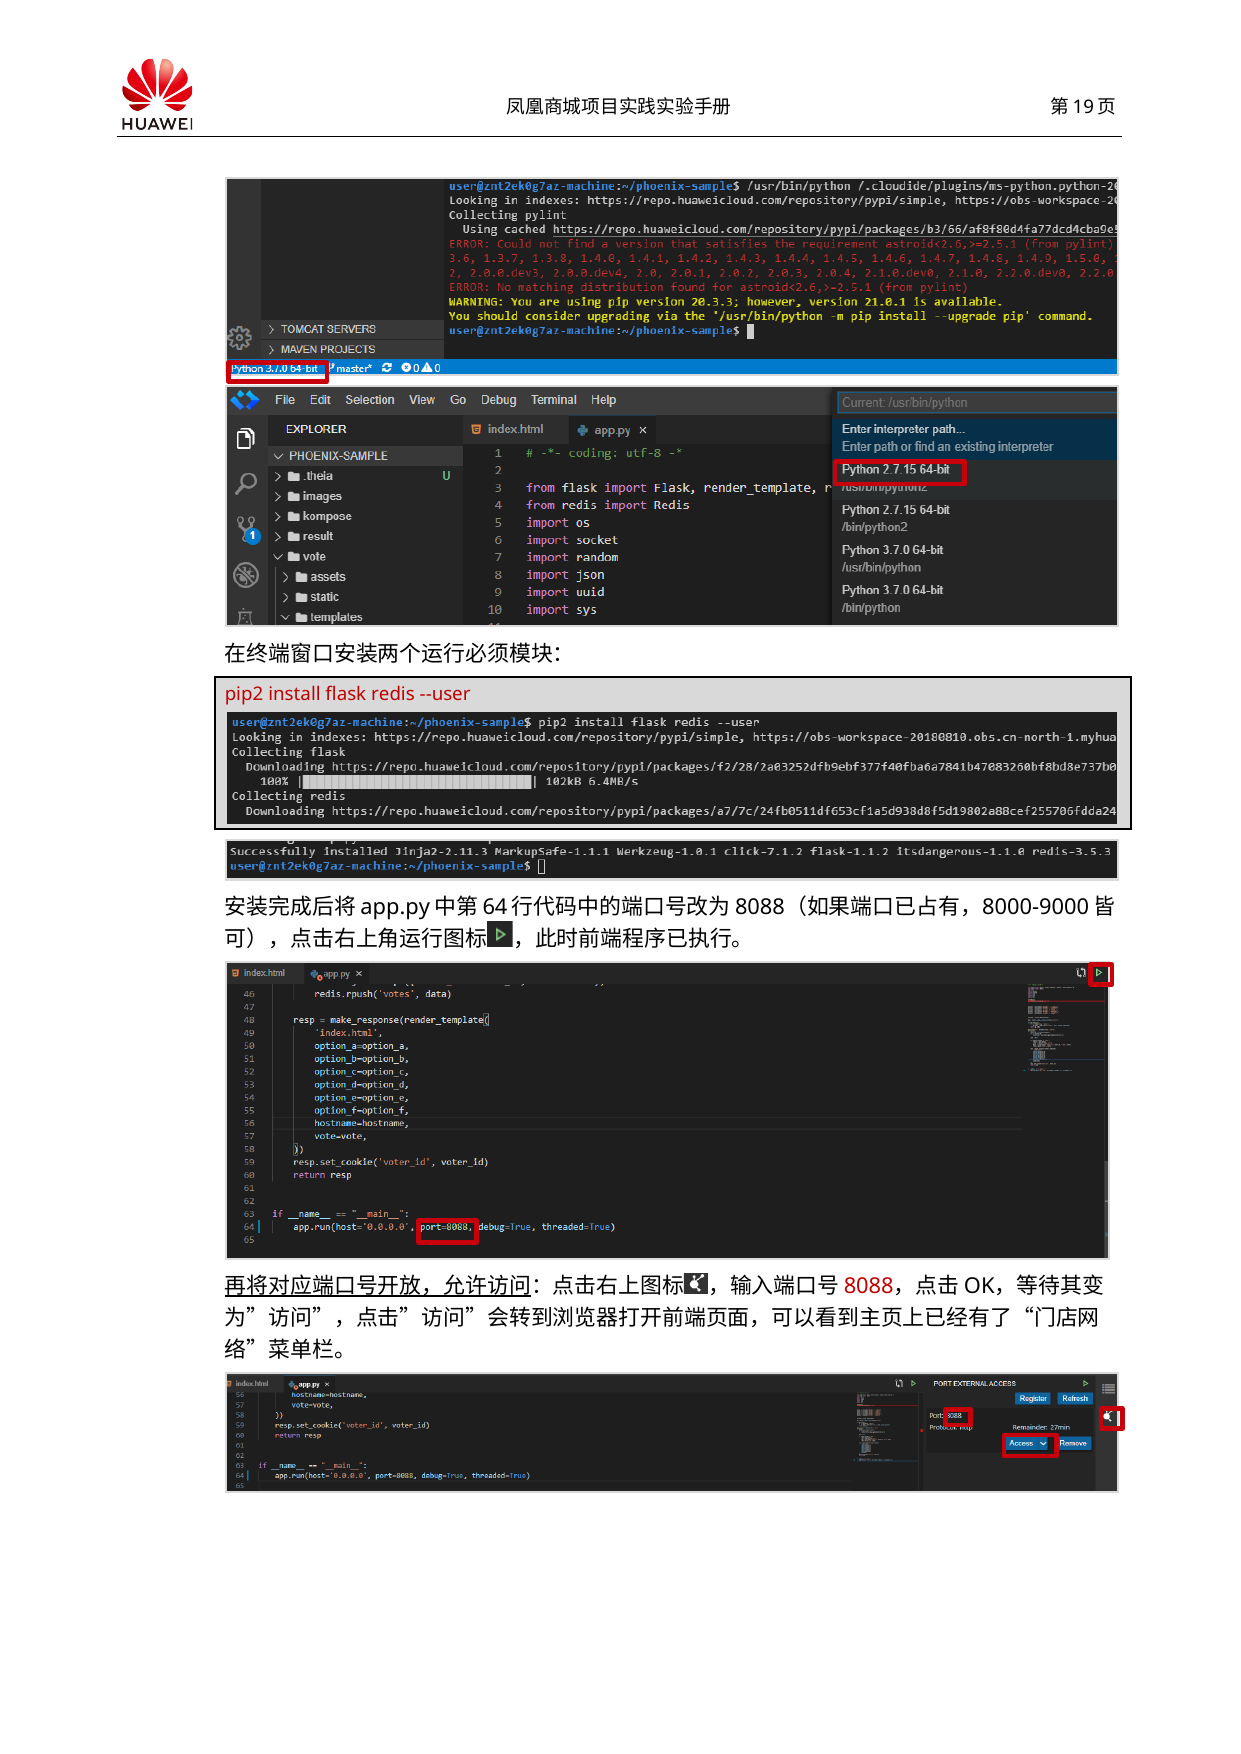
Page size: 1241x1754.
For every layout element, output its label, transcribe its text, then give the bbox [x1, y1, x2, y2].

picture [231, 365, 325, 374]
text pip2 install flask redis --user [216, 678, 1130, 705]
picture [227, 963, 1108, 1258]
picture [227, 841, 1117, 878]
picture [227, 387, 1117, 625]
picture [227, 179, 1117, 374]
picture [122, 59, 193, 130]
picture [227, 712, 1117, 824]
picture [487, 921, 513, 947]
picture [1093, 967, 1108, 982]
text 在终端窗口安装两个运行必须模块： [224, 636, 1122, 667]
text 安装完成后将app.py中第64行代码中的端口号改为8088（如果端口已占有，8000-9000皆可），点击右上角运行图标，此时前端程序已执行。 [224, 889, 1122, 952]
picture [1103, 1411, 1117, 1426]
picture [227, 1374, 1117, 1491]
picture [683, 1273, 708, 1294]
text 再将对应端口号开放，允许访问：点击右上图标，输入端口号8088，点击OK，等待其变为”访问”，点击”访问”会转到浏览器打开前端页面，可以看到主页上已经有了“门店网络”菜单栏。 [224, 1268, 1122, 1363]
